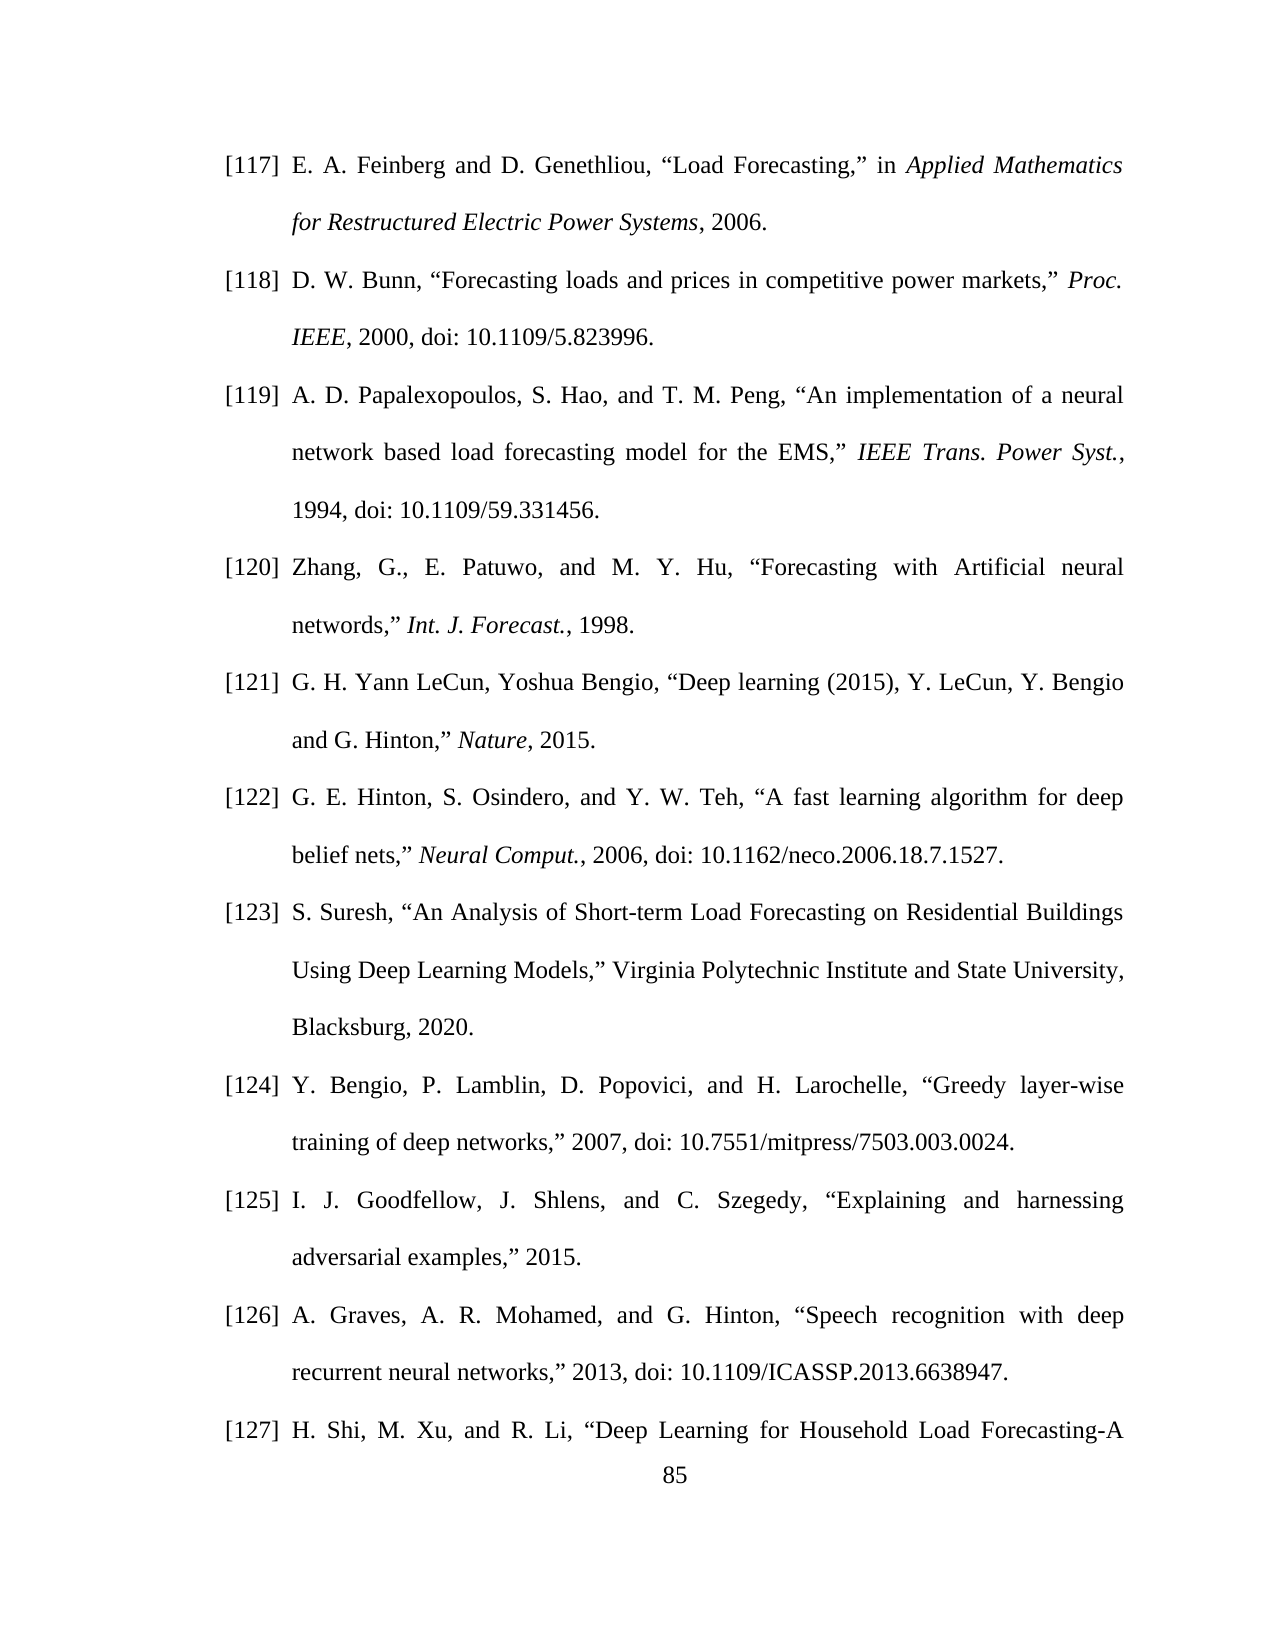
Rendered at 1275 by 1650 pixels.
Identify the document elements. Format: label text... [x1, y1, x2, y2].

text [225, 1415, 1125, 1444]
text [120] Zhang, G., E. Patuwo, and M. Y. Hu, “Forecasting with Artificial neural networds,” Int. J. Forecast., 1998. [225, 552, 1125, 639]
text [123] S. Suresh, “An Analysis of Short-term Load Forecasting on Residential Buildings Using Deep Learning Models,” Virginia Polytechnic Institute and State University, Blacksburg, 2020. [225, 897, 1125, 1041]
text [121] G. H. Yann LeCun, Yoshua Bengio, “Deep learning (2015), Y. LeCun, Y. Bengio and G. Hinton,” Nature, 2015. [225, 667, 1125, 754]
text [122] G. E. Hinton, S. Osindero, and Y. W. Teh, “A fast learning algorithm for deep belief nets,” Neural Comput., 2006, doi: 10.1162/neco.2006.18.7.1527. [225, 782, 1125, 869]
text [117] E. A. Feinberg and D. Genethliou, “Load Forecasting,” in Applied Mathematics for Restructured Electric Power Systems, 2006. [225, 150, 1125, 236]
text [126] A. Graves, A. R. Mohamed, and G. Hinton, “Speech recognition with deep recurrent neural networks,” 2013, doi: 10.1109/ICASSP.2013.6638947. [225, 1300, 1125, 1386]
text [125] I. J. Goodfellow, J. Shlens, and C. Szegedy, “Explaining and harnessing adversarial examples,” 2015. [225, 1185, 1125, 1271]
text [119] A. D. Papalexopoulos, S. Hao, and T. M. Peng, “An implementation of a neural network based load forecasting model for the EMS,” IEEE Trans. Power Syst., 1994, doi: 10.1109/59.331456. [225, 380, 1125, 524]
text [124] Y. Bengio, P. Lamblin, D. Popovici, and H. Larochelle, “Greedy layer-wise training of deep networks,” 2007, doi: 10.7551/mitpress/7503.003.0024. [225, 1070, 1125, 1156]
text [118] D. W. Bunn, “Forecasting loads and prices in competitive power markets,” Proc. IEEE, 2000, doi: 10.1109/5.823996. [225, 265, 1125, 351]
